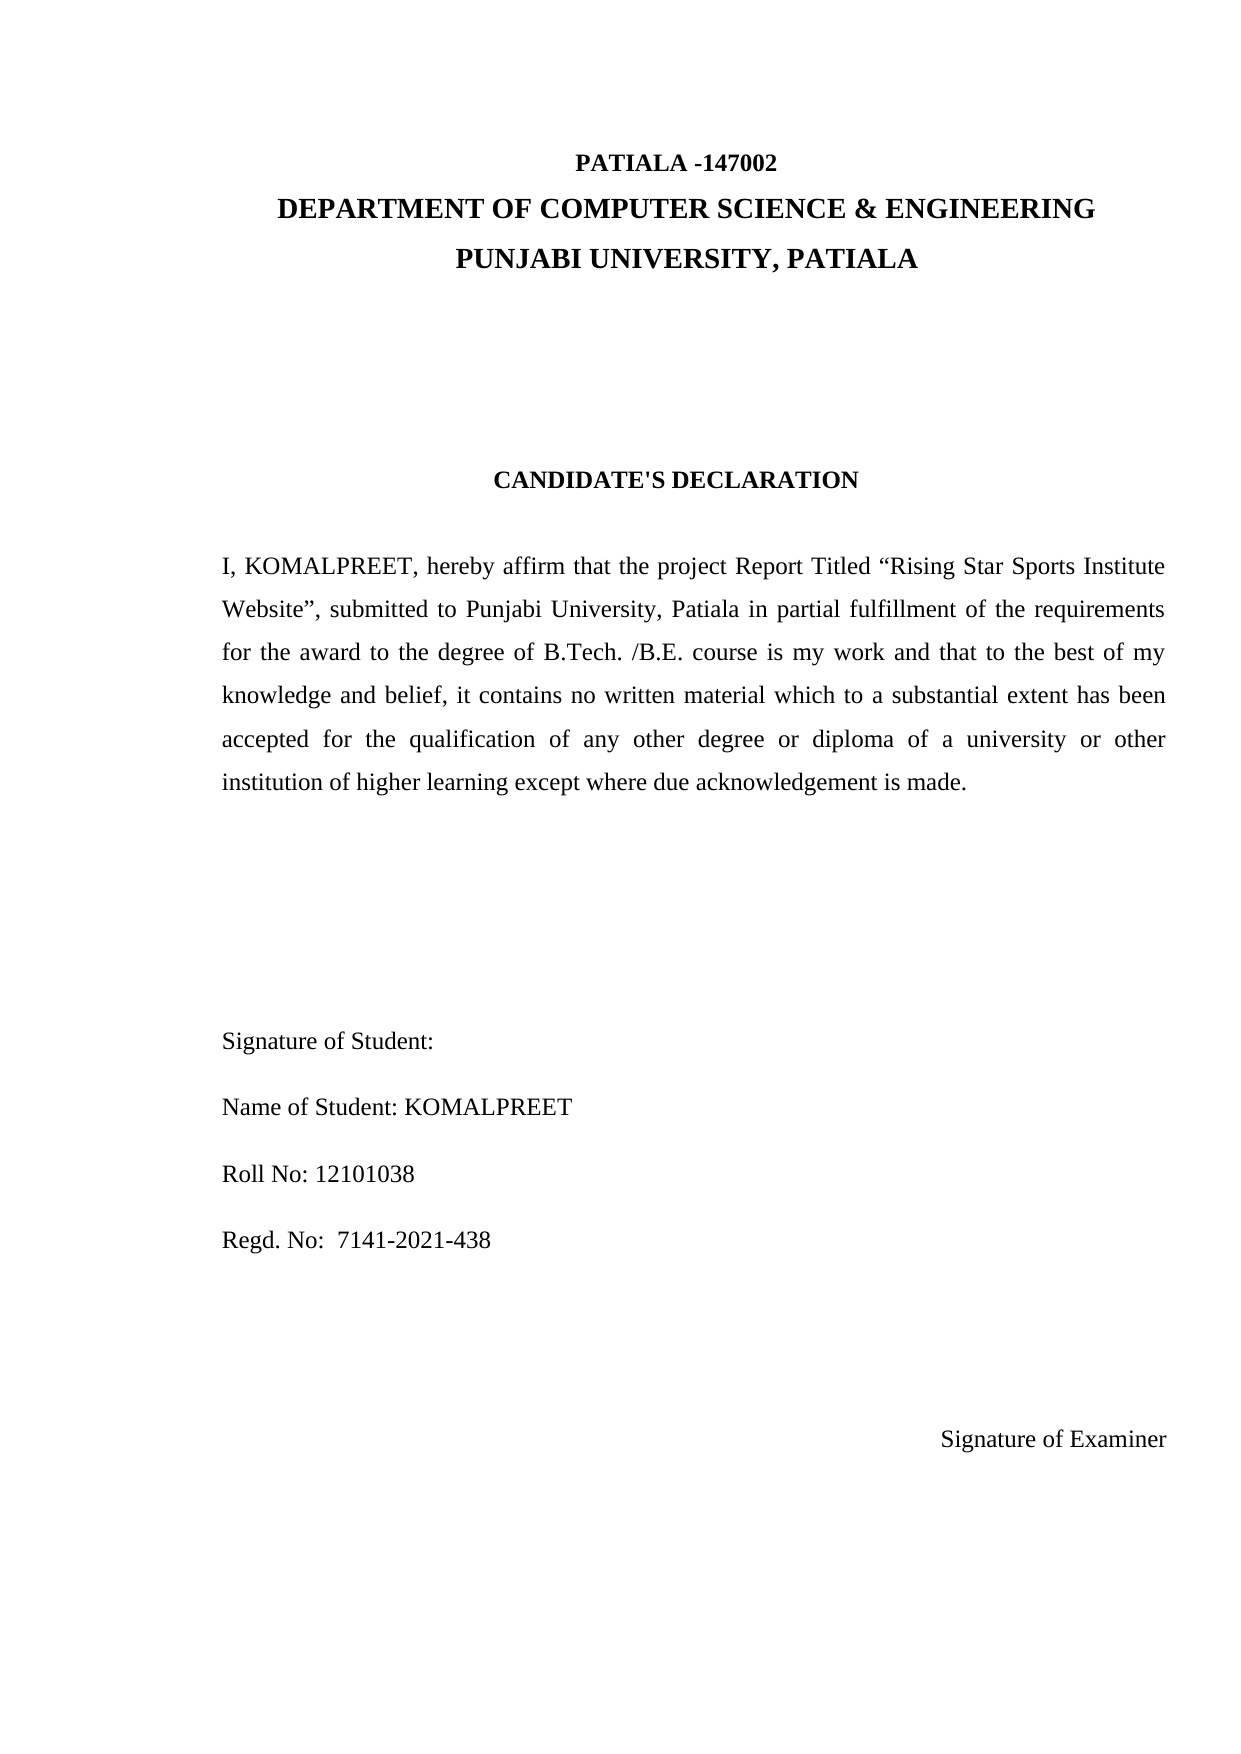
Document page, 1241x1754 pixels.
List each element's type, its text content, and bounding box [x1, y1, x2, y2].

subtitle PATIALA -147002 [369, 148, 983, 176]
subtitle PUNJABI UNIVERSITY, PATIALA [207, 241, 1167, 275]
subtitle DEPARTMENT OF COMPUTER SCIENCE & ENGINEERING [207, 191, 1167, 224]
subtitle Signature of Examiner [222, 1424, 1167, 1452]
subtitle Regd. No: 7141-2021-438 [222, 1225, 1167, 1254]
subtitle CANDIDATE'S DECLARATION [369, 465, 983, 493]
subtitle I, KOMALPREET, hereby affirm that the project Report Titled “Rising Star Sports Institute Website”, submitted to Punjabi University, Patiala in partial fulfillment of the requirements for the award to the degree of B.Tech. /B.E. course is my work and that to the best of my knowledge and belief, it contains no written material which to a substantial extent has been accepted for the qualification of any other degree or diploma of a university or other institution of higher learning except where due acknowledgement is made. [222, 551, 1167, 796]
subtitle Signature of Student: [222, 1026, 1167, 1055]
subtitle Roll No: 12101038 [222, 1159, 1167, 1187]
subtitle Name of Student: KOMALPREET [222, 1092, 1167, 1121]
